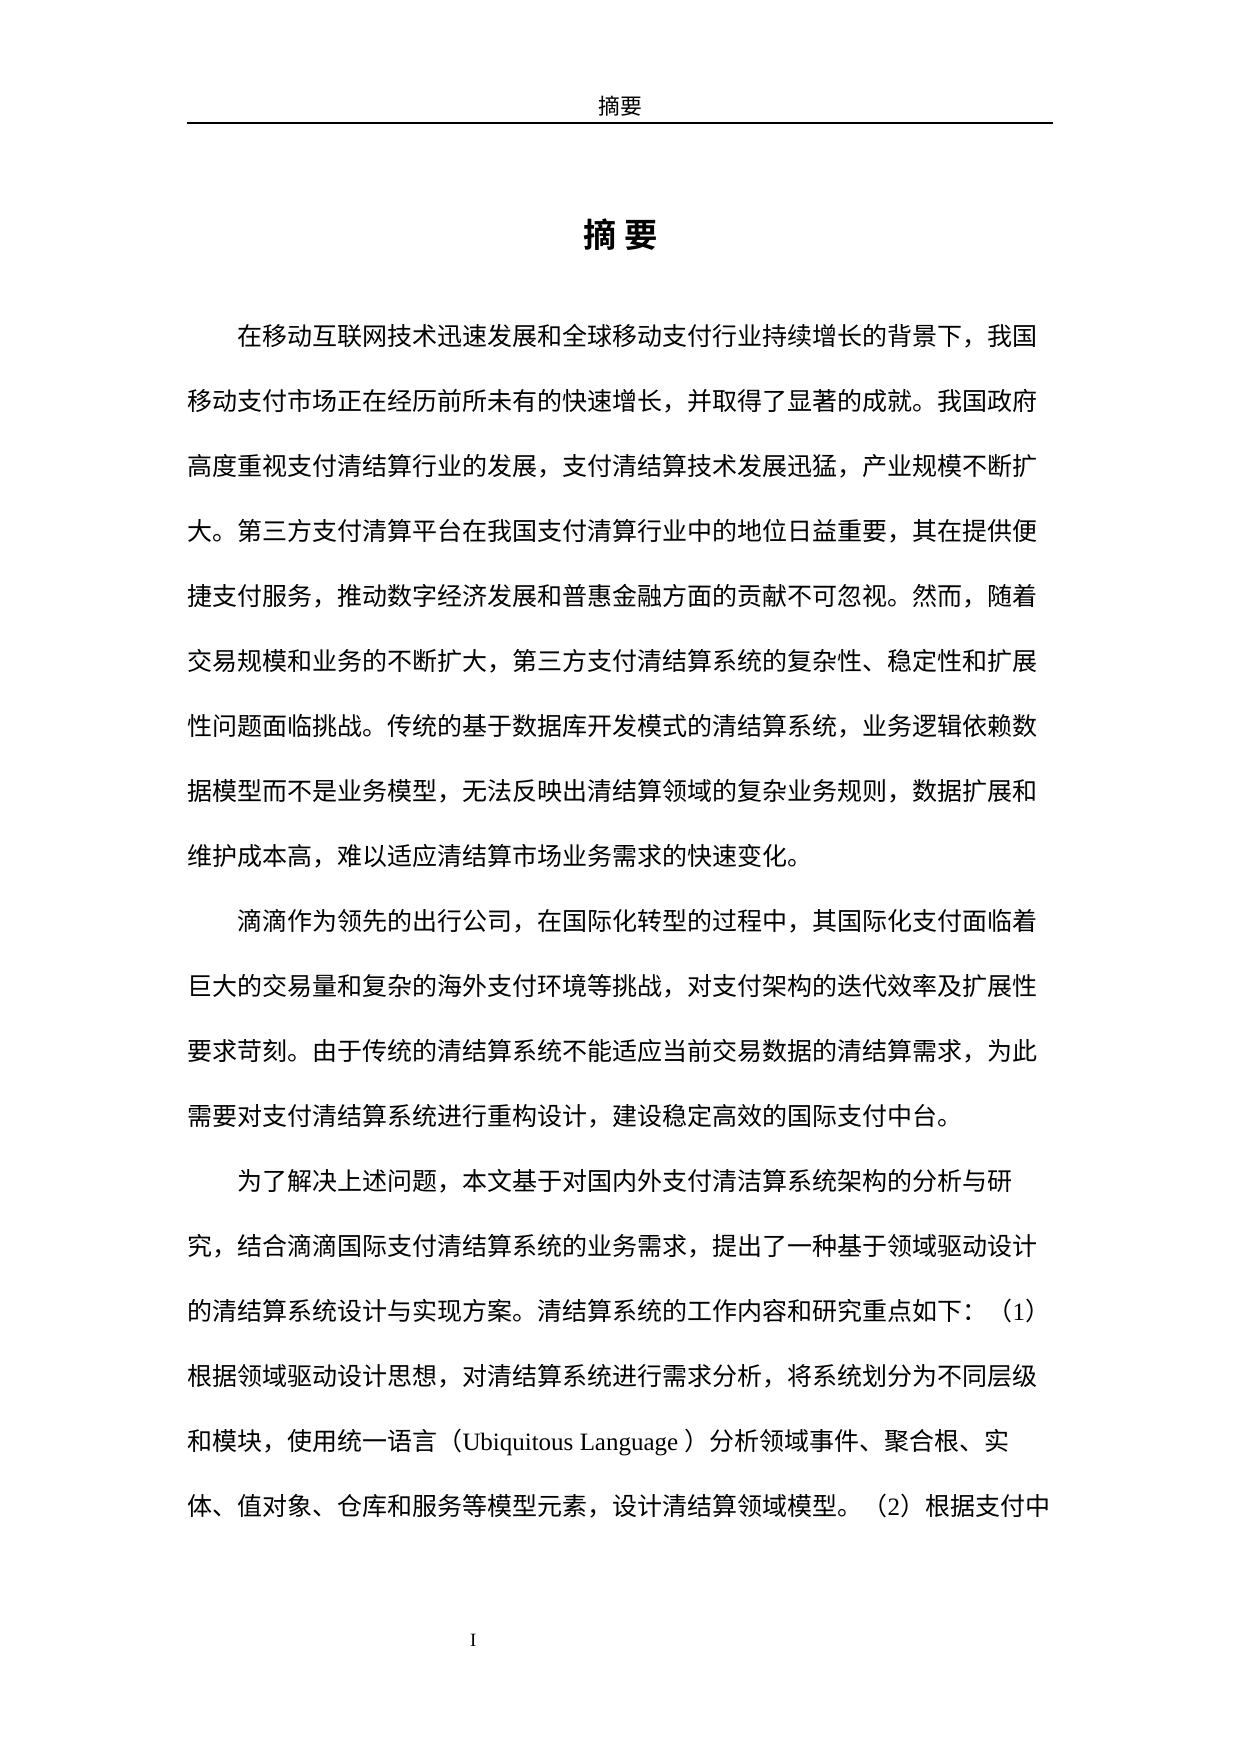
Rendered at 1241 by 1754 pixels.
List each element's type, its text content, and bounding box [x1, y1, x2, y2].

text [187, 1147, 1053, 1537]
text 滴滴作为领先的出行公司，在国际化转型的过程中，其国际化支付面临着巨大的交易量和复杂的海外支付环境等挑战，对支付架构的迭代效率及扩展性要求苛刻。由于传统的清结算系统不能适应当前交易数据的清结算需求，为此需要对支付清结算系统进行重构设计，建设稳定高效的国际支付中台。 [187, 887, 1053, 1147]
text 在移动互联网技术迅速发展和全球移动支付行业持续增长的背景下，我国移动支付市场正在经历前所未有的快速增长，并取得了显著的成就。我国政府高度重视支付清结算行业的发展，支付清结算技术发展迅猛，产业规模不断扩大。第三方支付清算平台在我国支付清算行业中的地位日益重要，其在提供便捷支付服务，推动数字经济发展和普惠金融方面的贡献不可忽视。然而，随着交易规模和业务的不断扩大，第三方支付清结算系统的复杂性、稳定性和扩展性问题面临挑战。传统的基于数据库开发模式的清结算系统，业务逻辑依赖数据模型而不是业务模型，无法反映出清结算领域的复杂业务规则，数据扩展和维护成本高，难以适应清结算市场业务需求的快速变化。 [187, 302, 1053, 887]
text 摘 要 [187, 200, 1053, 265]
